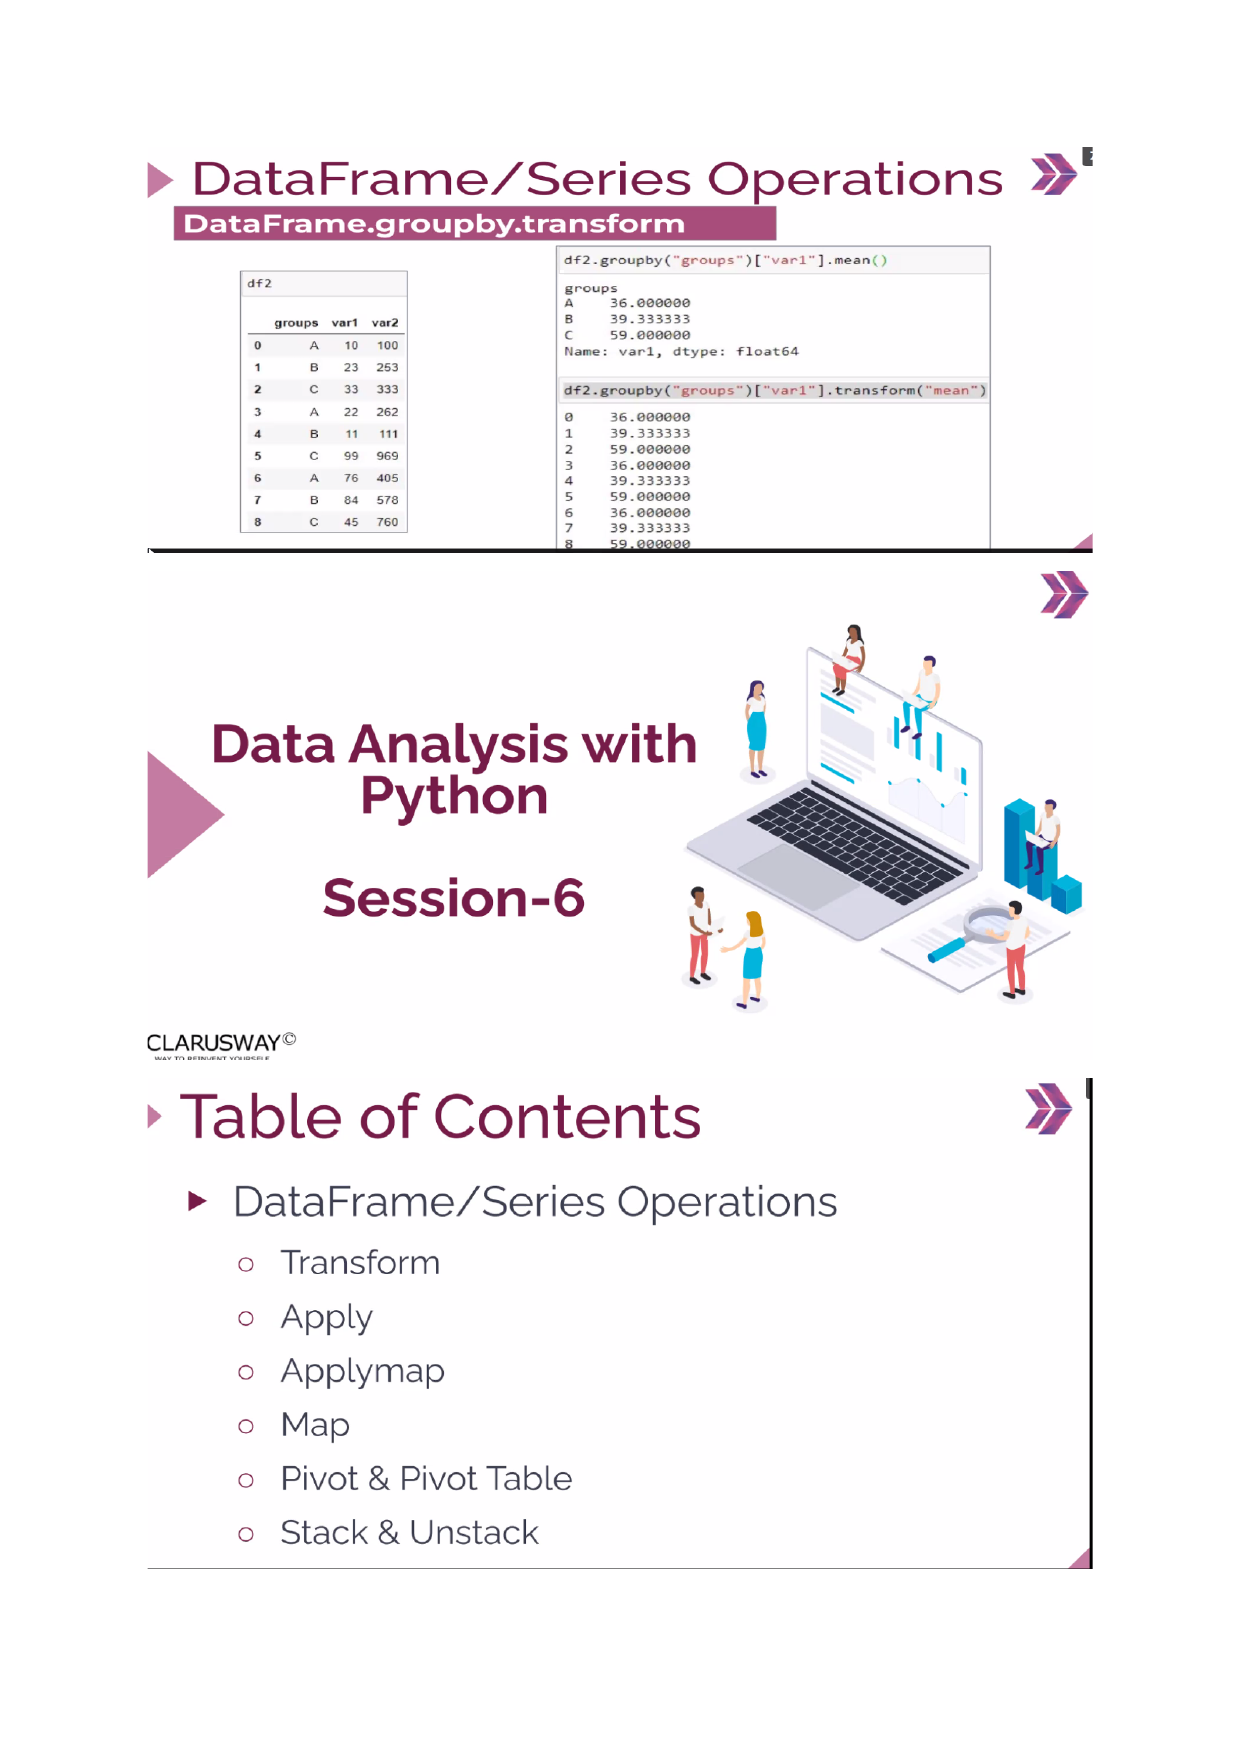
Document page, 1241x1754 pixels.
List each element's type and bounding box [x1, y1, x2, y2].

picture [147, 571, 1093, 1060]
picture [147, 147, 1093, 553]
picture [147, 1078, 1093, 1569]
